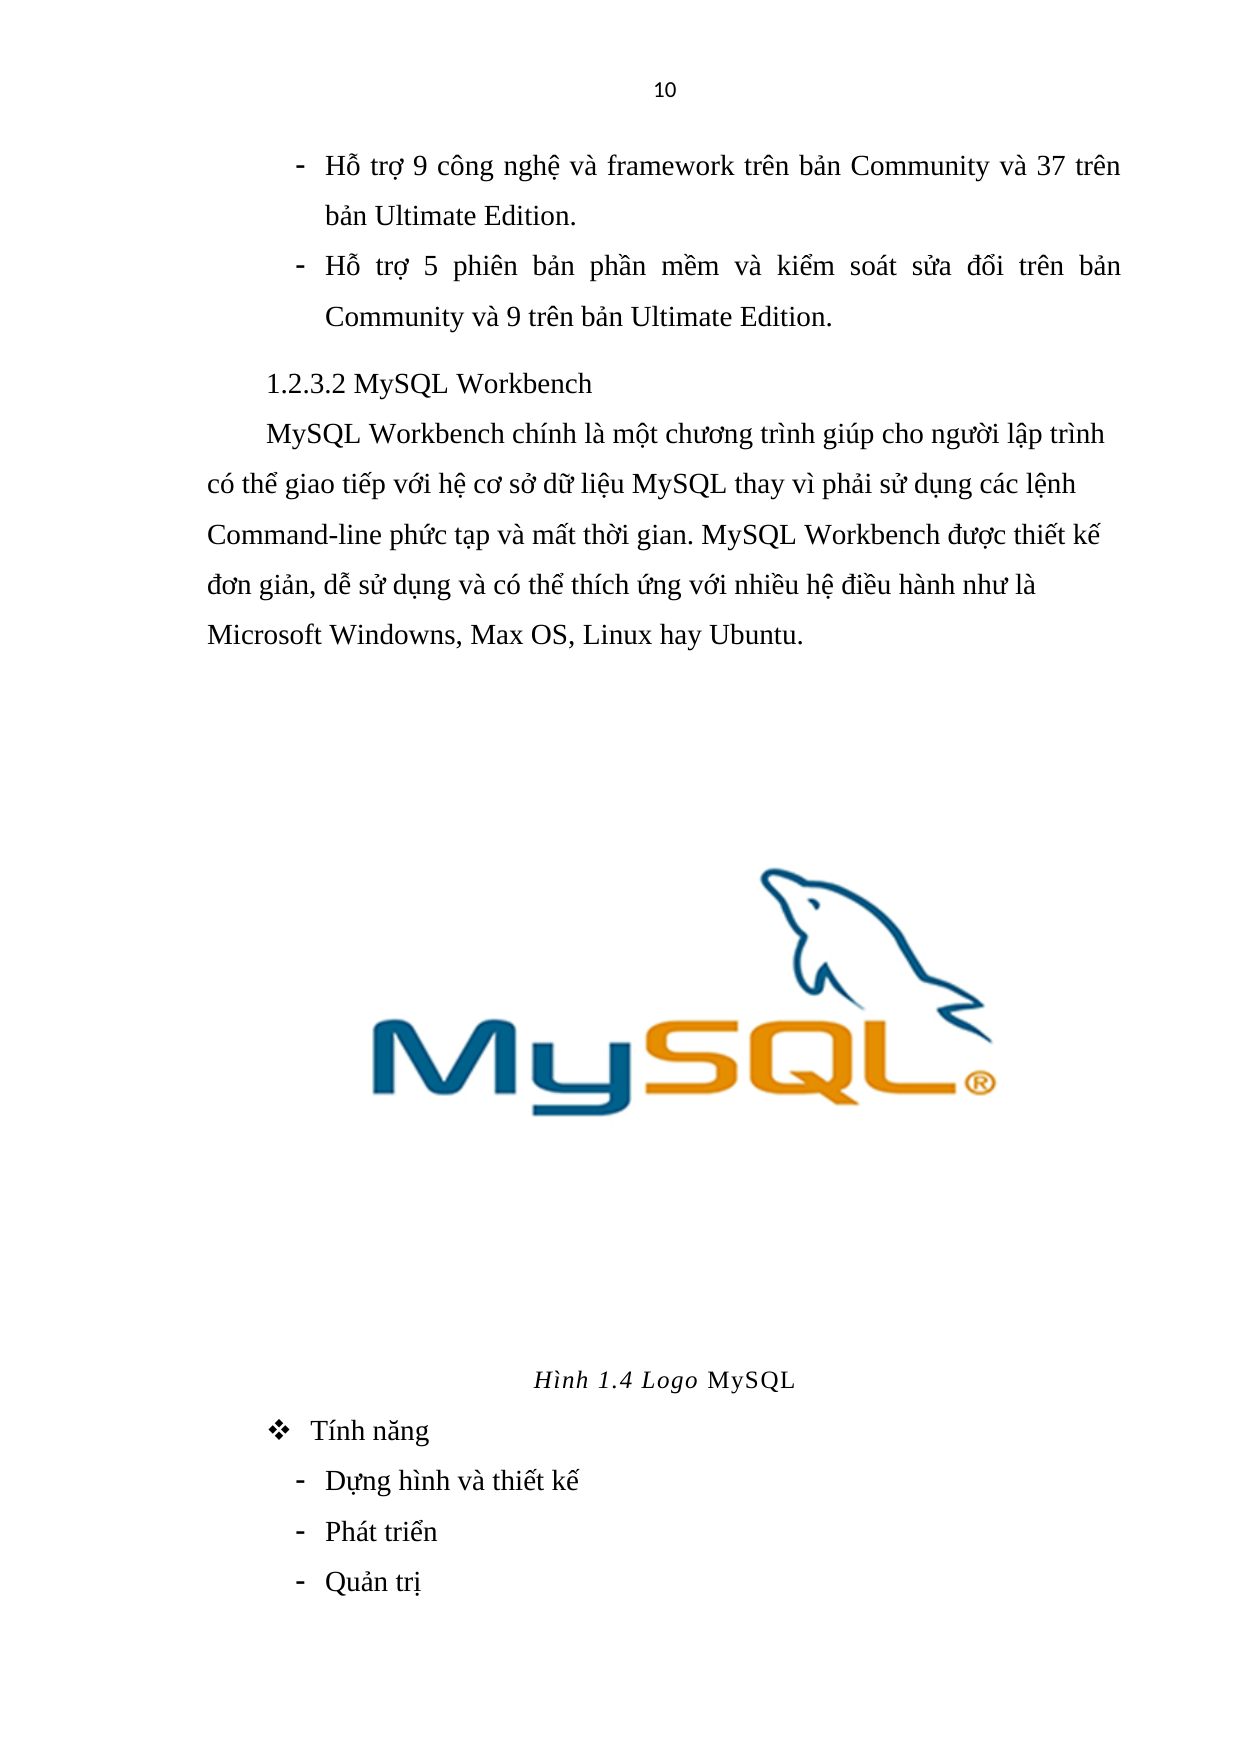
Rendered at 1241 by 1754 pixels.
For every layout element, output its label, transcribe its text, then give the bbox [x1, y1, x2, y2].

list Hỗ trợ 9 công nghệ và framework trên bản Community và 37 trên bản Ultimate Edition. [295, 148, 1122, 232]
list Tính năng [266, 1413, 1122, 1447]
subtitle 1.2.3.2 MySQL Workbench [207, 366, 1122, 399]
list Phát triển [295, 1514, 1122, 1548]
text MySQL Workbench chính là một chương trình giúp cho người lập trình có thể giao tiếp với hệ cơ sở dữ liệu MySQL thay vì phải sử dụng các lệnh Command-line phức tạp và mất thời gian. MySQL Workbench được thiết kế đơn giản, dễ sử dụng và có thể thích ứng với nhiều hệ điều hành như là Microsoft Windowns, Max OS, Linux hay Ubuntu. [207, 416, 1122, 651]
list Hỗ trợ 5 phiên bản phần mềm và kiểm soát sửa đổi trên bản Community và 9 trên bản Ultimate Edition. [295, 248, 1122, 332]
picture [206, 684, 1123, 1347]
list Quản trị [295, 1564, 1122, 1598]
list Dựng hình và thiết kế [295, 1463, 1122, 1497]
